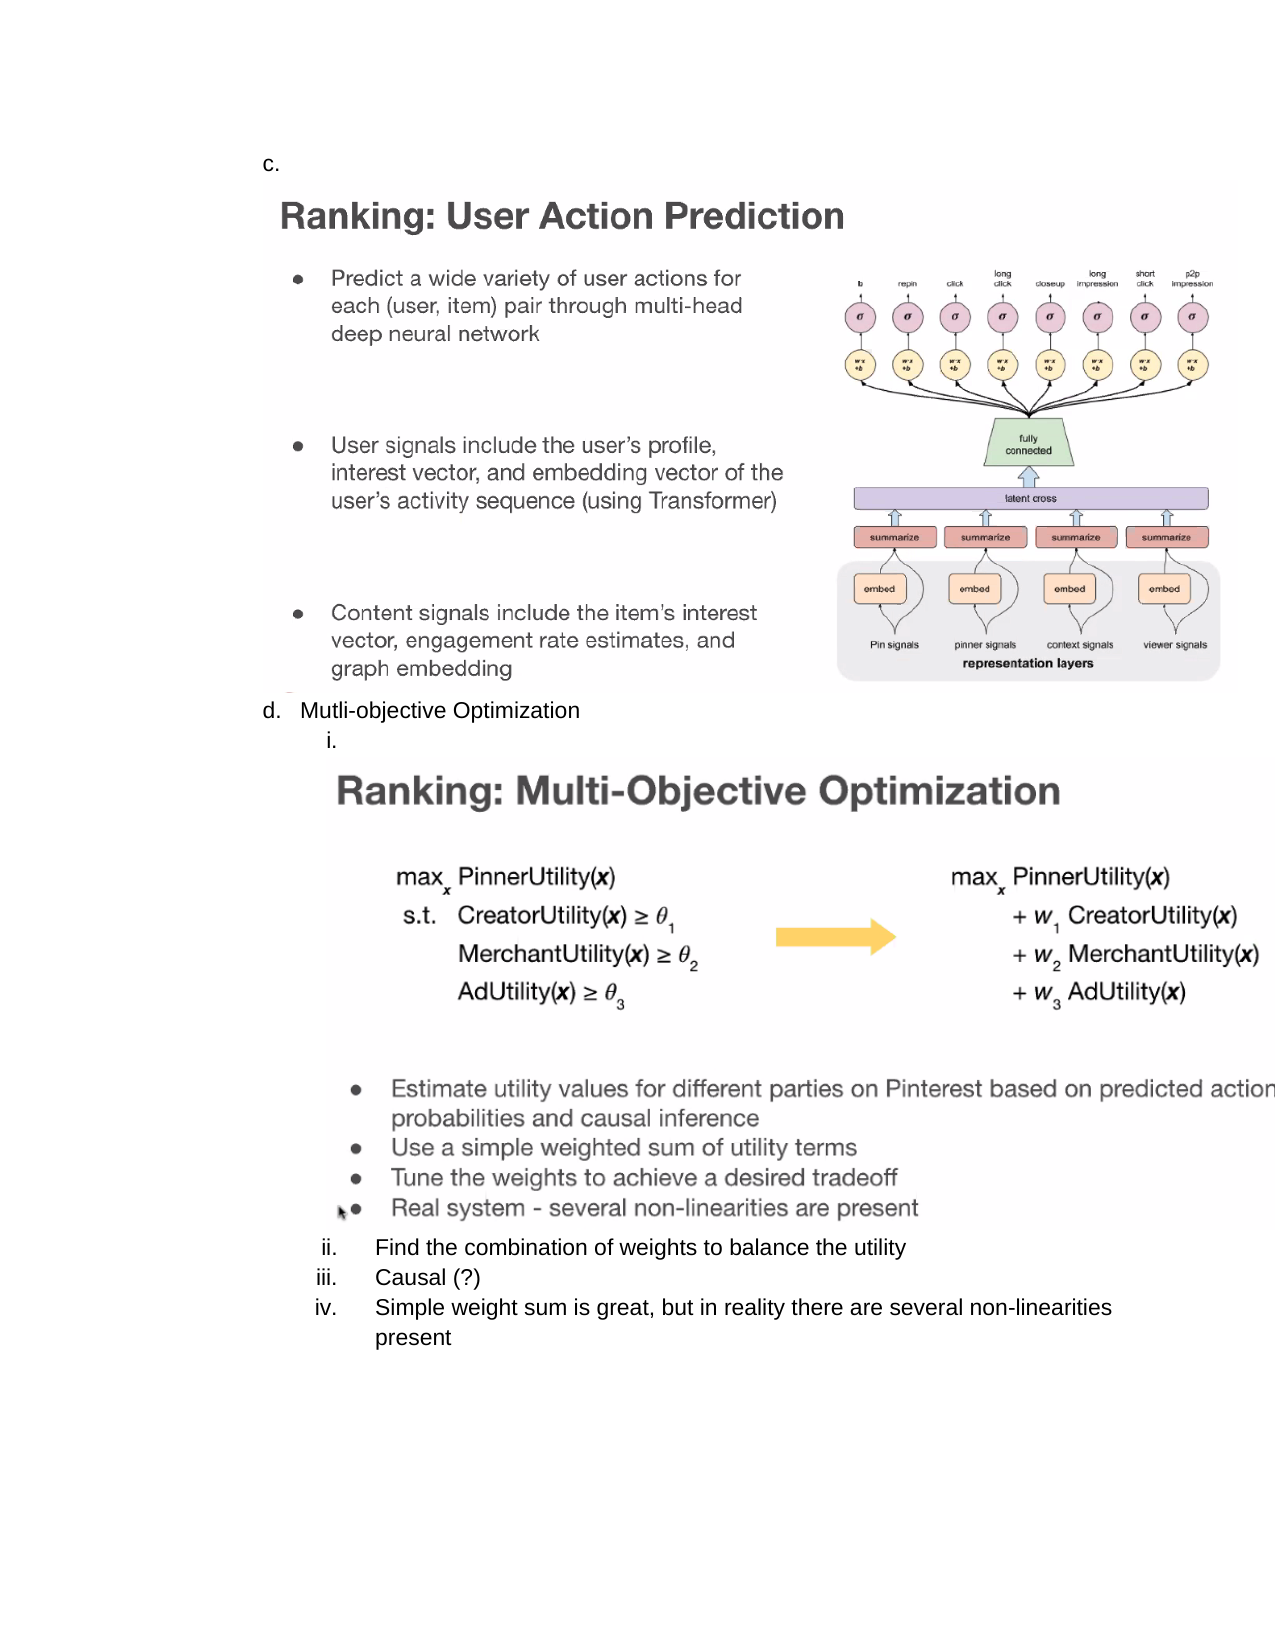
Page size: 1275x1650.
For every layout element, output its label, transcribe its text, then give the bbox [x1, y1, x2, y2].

list Causal (?) [337, 1264, 1125, 1290]
list Mutli-objective Optimization [262, 697, 1125, 723]
list Find the combination of weights to balance the utility [337, 1234, 1125, 1260]
list Simple weight sum is great, but in reality there are several non-linearities present [337, 1294, 1125, 1351]
picture [262, 180, 1238, 693]
picture [326, 757, 1275, 1230]
